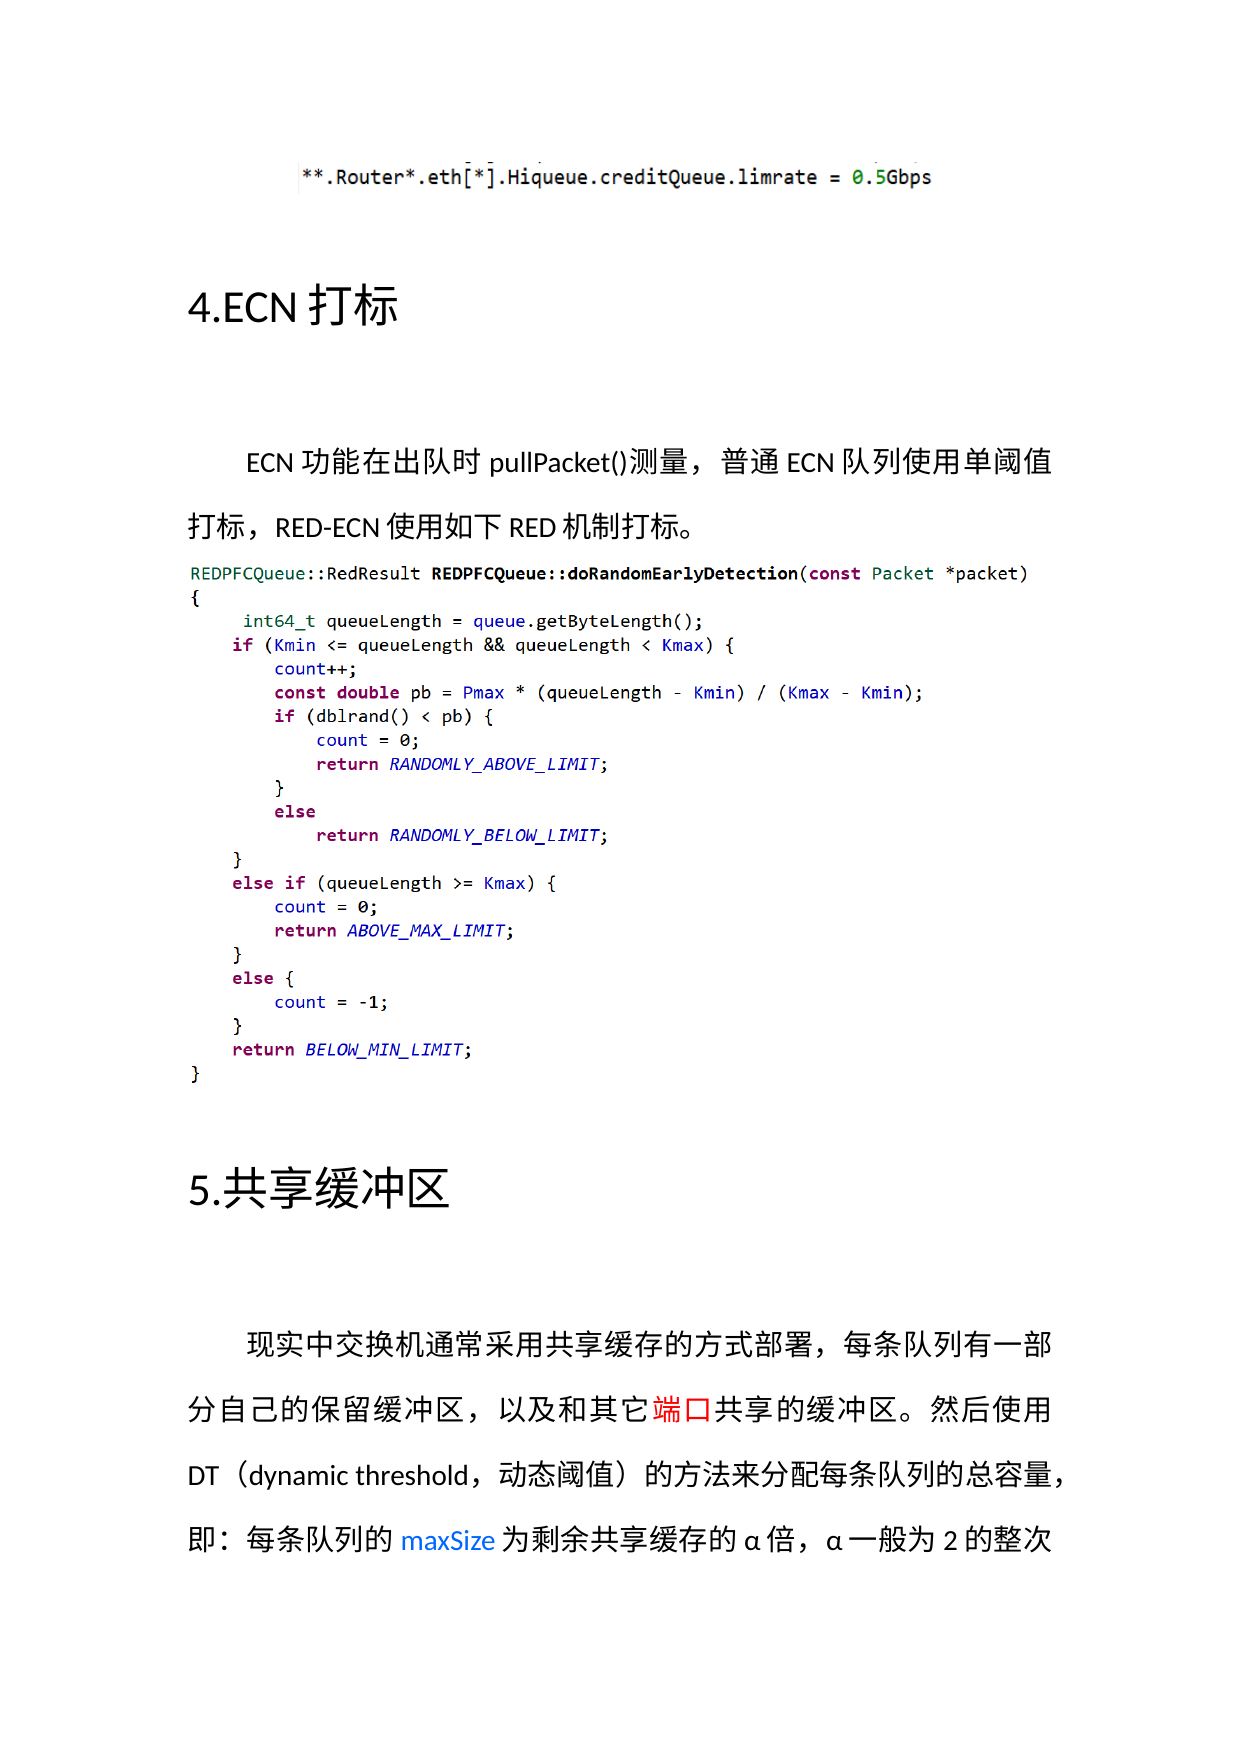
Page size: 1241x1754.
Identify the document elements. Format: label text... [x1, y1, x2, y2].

subtitle 5.共享缓冲区 [187, 1137, 1053, 1234]
picture [294, 162, 947, 194]
picture [187, 557, 1053, 1097]
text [187, 1310, 1053, 1570]
subtitle 4.ECN打标 [187, 254, 1053, 352]
text ECN功能在出队时pullPacket()测量，普通ECN队列使用单阈值打标，RED-ECN使用如下RED机制打标。 [187, 427, 1053, 557]
